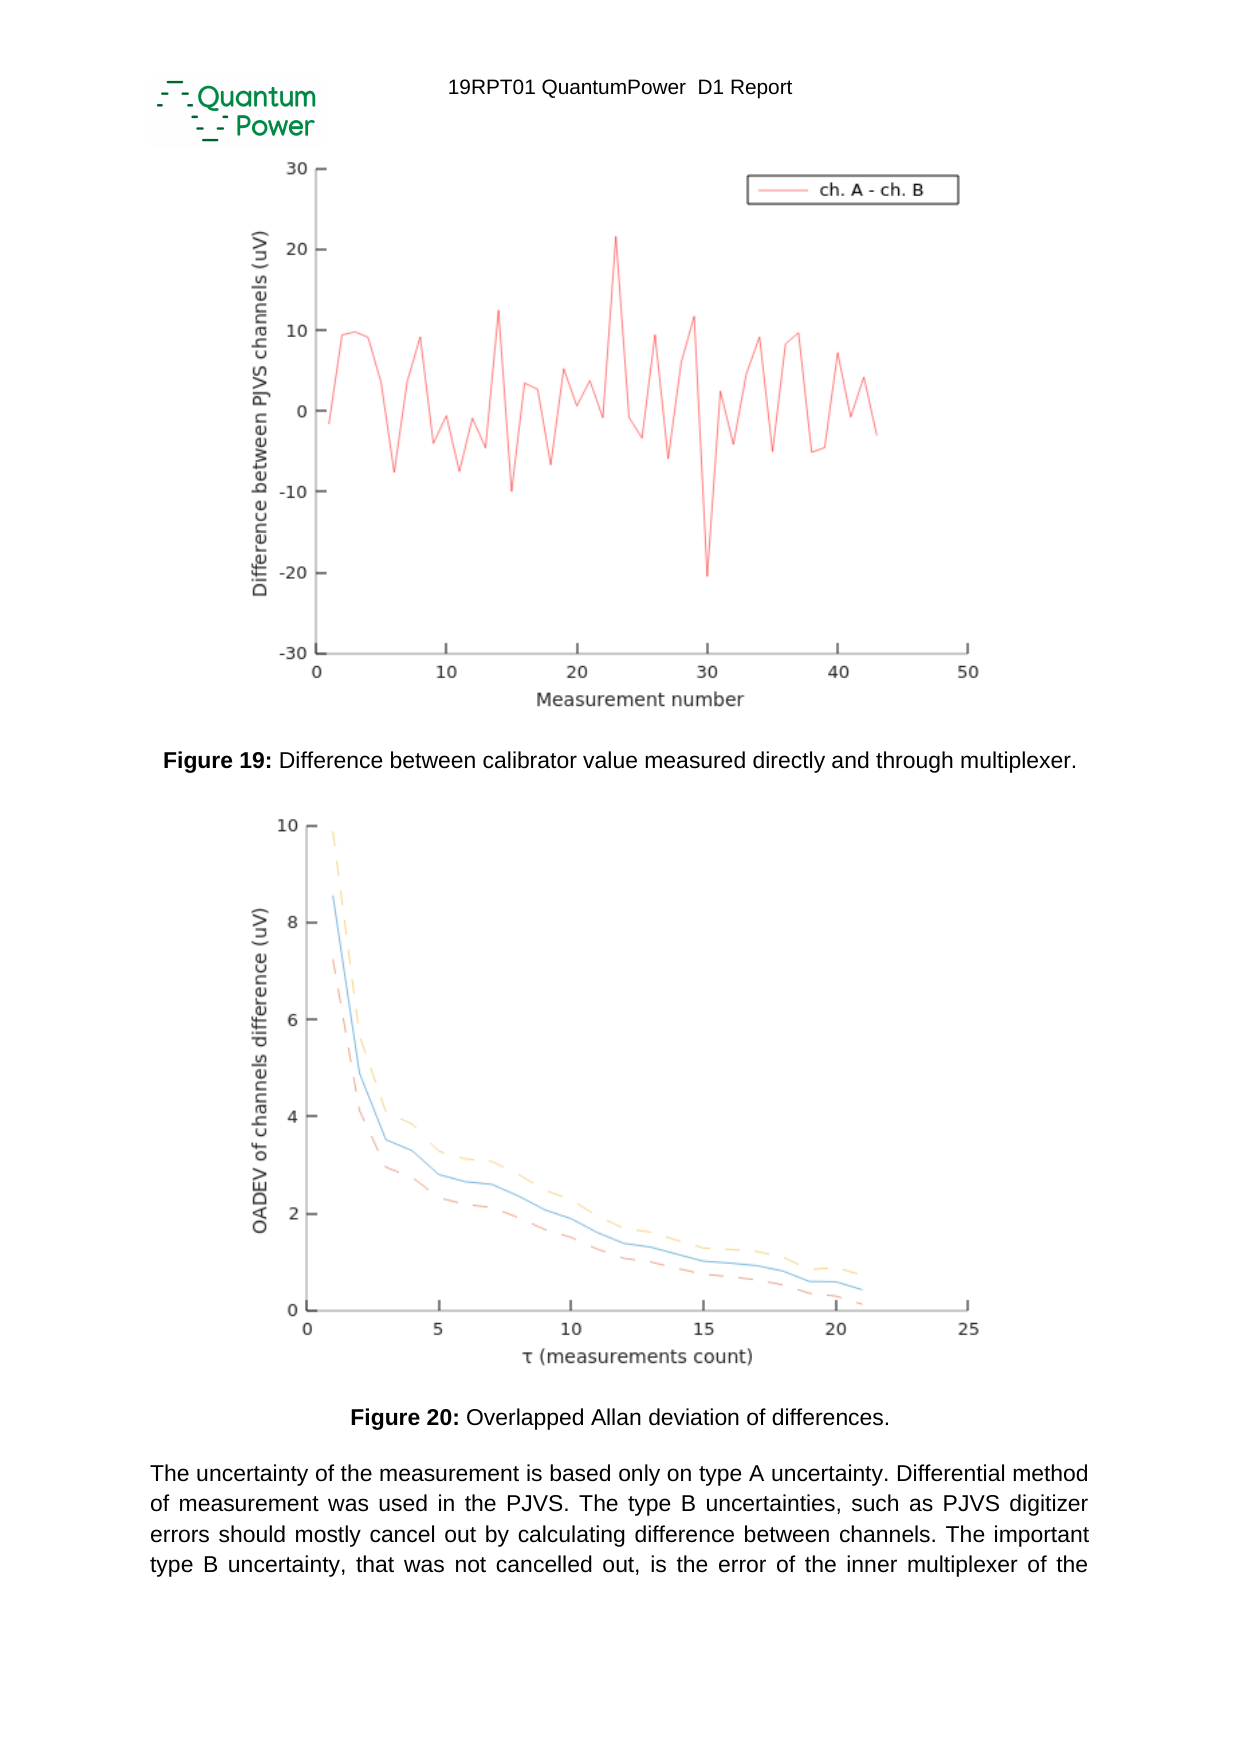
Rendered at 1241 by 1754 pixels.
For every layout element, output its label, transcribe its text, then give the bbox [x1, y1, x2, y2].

picture [150, 75, 322, 148]
text Figure 19: Difference between calibrator value measured directly and through multiplexer. [150, 747, 1090, 773]
text Figure 20: Overlapped Allan deviation of differences. [150, 1403, 1090, 1430]
